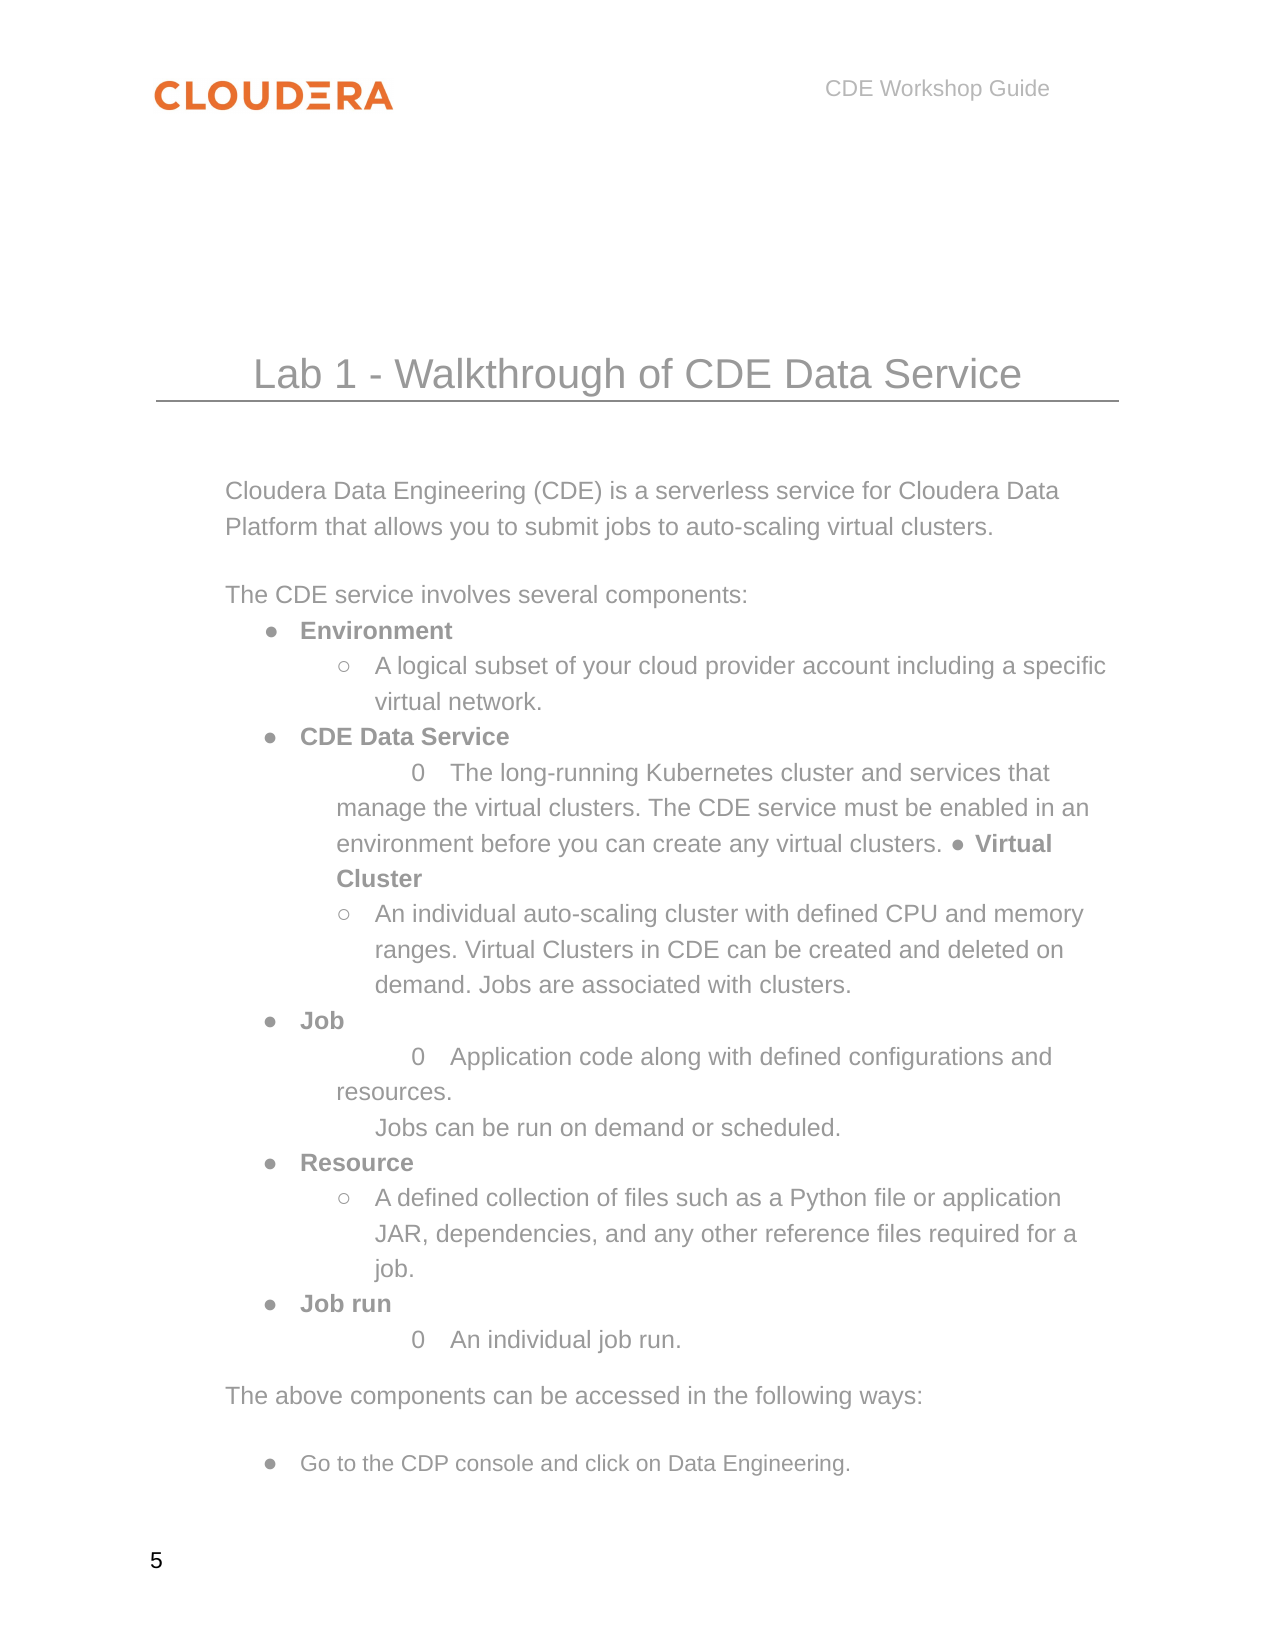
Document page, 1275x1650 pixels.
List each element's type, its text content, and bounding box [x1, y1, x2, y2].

text ○ A logical subset of your cloud provider account including a specific virtual network. [336, 651, 1116, 715]
list An individual job run. [336, 1326, 1116, 1354]
subtitle Lab 1 - Walkthrough of CDE Data Service [253, 349, 1123, 397]
list CDE Data Service [262, 722, 1121, 751]
text Jobs can be run on demand or scheduled. ● Resource [262, 1112, 857, 1177]
text ○ An individual auto-scaling cluster with defined CPU and memory ranges. Virtual Clusters in CDE can be created and deleted on demand. Jobs are associated with clusters. [336, 899, 1116, 999]
list Job run [262, 1289, 1121, 1318]
text ○ A defined collection of files such as a Python file or application JAR, dependencies, and any other reference files required for a job. [336, 1183, 1116, 1283]
text Cloudera Data Engineering (CDE) is a serverless service for Cloudera Data Platform that allows you to submit jobs to auto-scaling virtual clusters. [225, 476, 1116, 540]
list Go to the CDP console and click on Data Engineering. [262, 1448, 1121, 1477]
text The above components can be accessed in the following ways: [225, 1381, 1116, 1409]
list Application code along with defined configurations and resources. [336, 1042, 1116, 1106]
list Job [262, 1006, 1121, 1034]
picture [153, 78, 394, 114]
list The long-running Kubernetes cluster and services that manage the virtual clusters. The CDE service must be enabled in an environment before you can create any virtual clusters. ● Virtual Cluster [336, 758, 1116, 893]
text The CDE service involves several components: ● Environment [225, 580, 764, 644]
